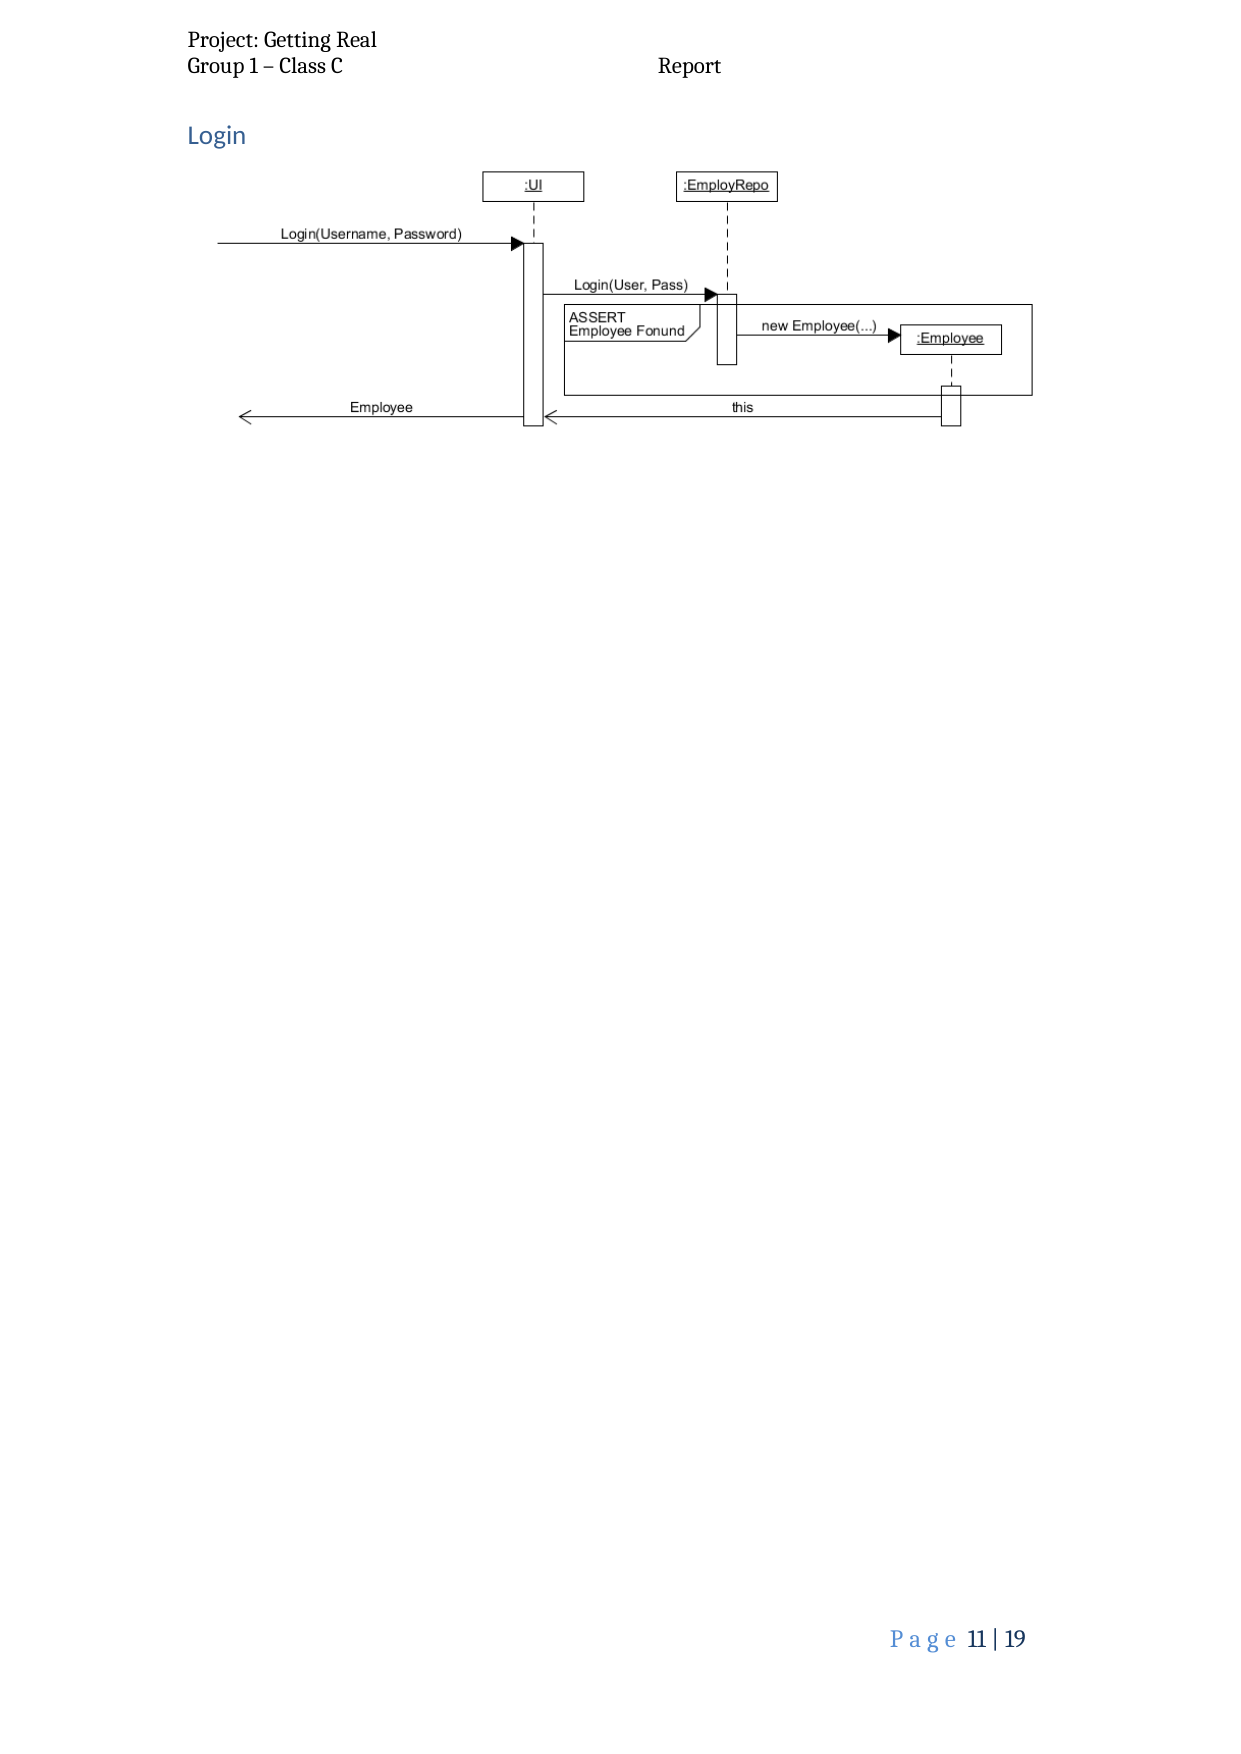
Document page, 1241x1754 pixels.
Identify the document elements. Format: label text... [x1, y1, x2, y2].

subtitle Login [187, 118, 1053, 151]
picture [187, 151, 1053, 457]
